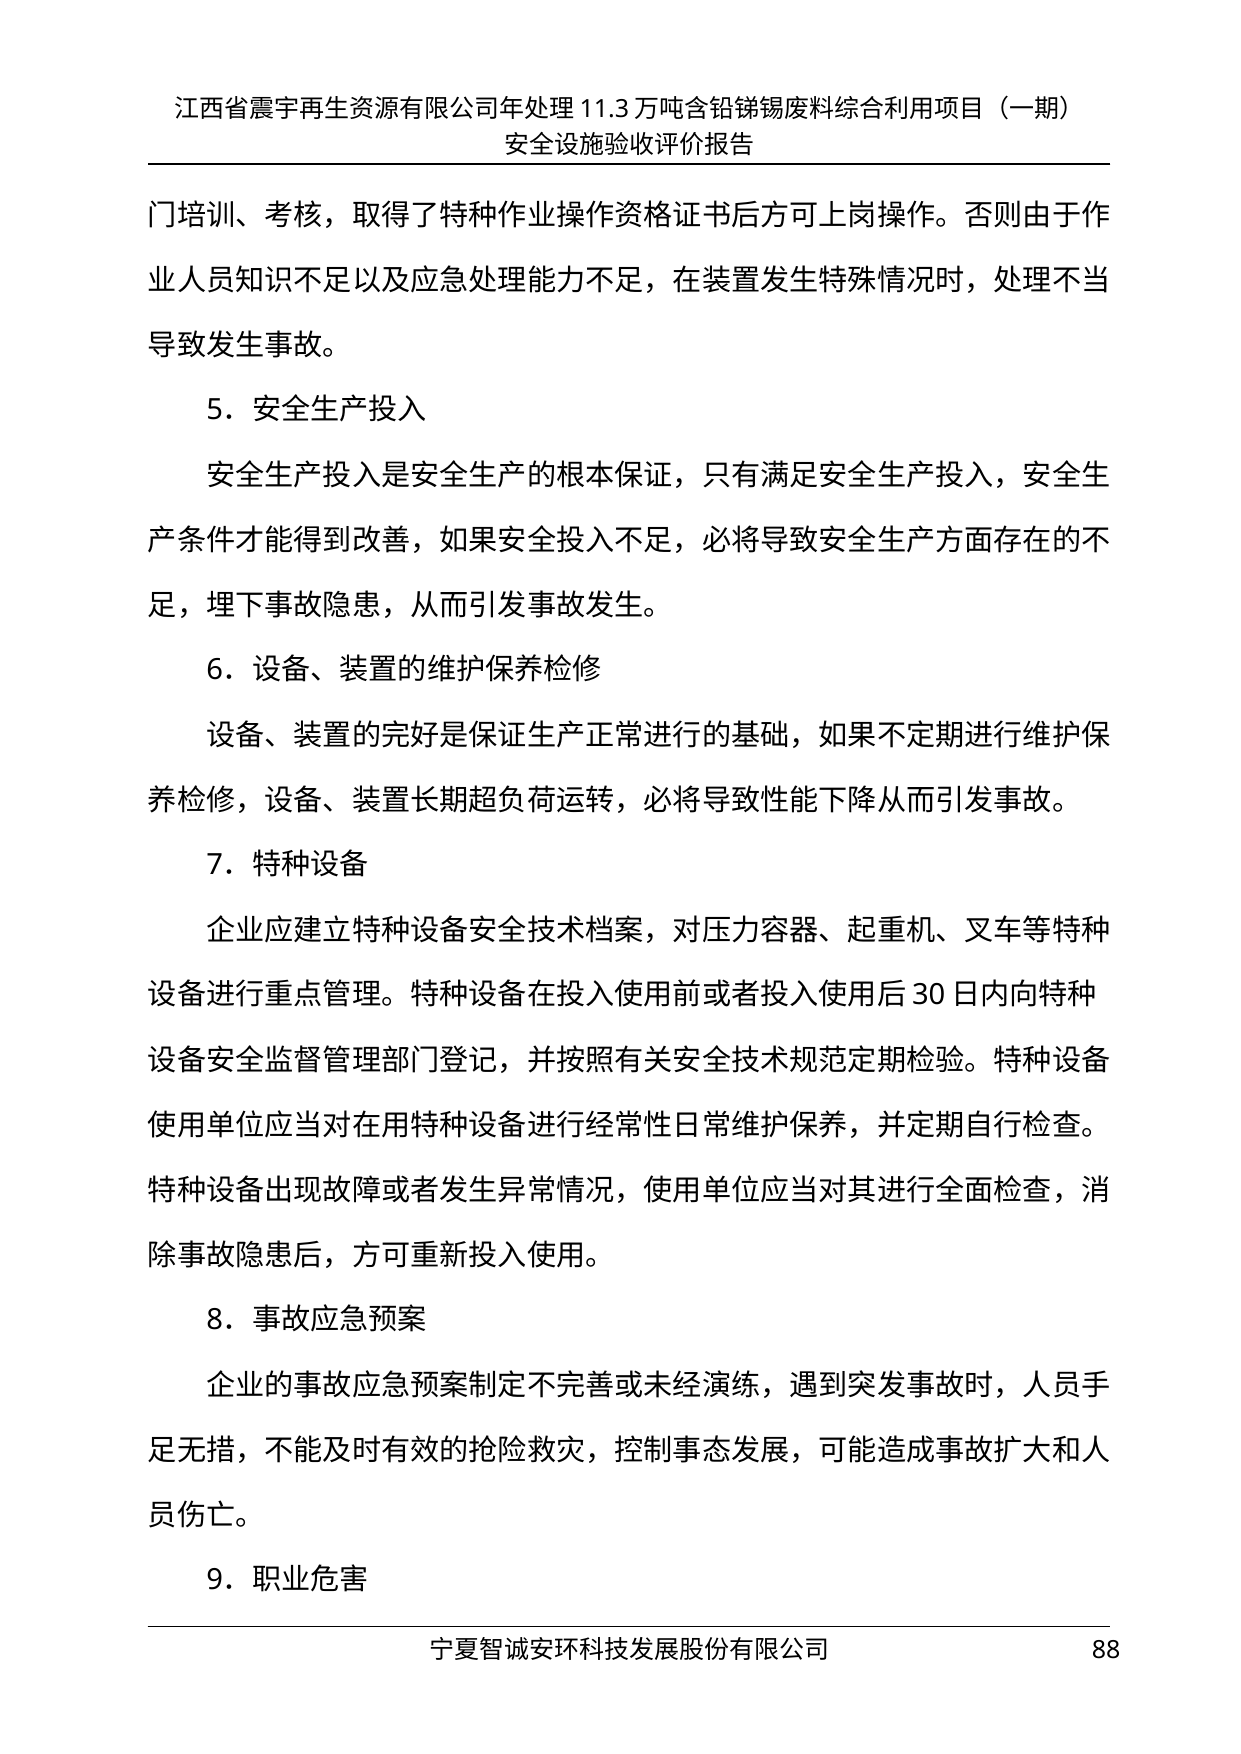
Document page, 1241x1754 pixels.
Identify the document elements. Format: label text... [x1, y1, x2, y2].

text 安全生产投入是安全生产的根本保证，只有满足安全生产投入，安全生产条件才能得到改善，如果安全投入不足，必将导致安全生产方面存在的不足，埋下事故隐患，从而引发事故发生。 [148, 440, 1110, 635]
text 7．特种设备 [148, 830, 1110, 895]
text 8．事故应急预案 [148, 1285, 1110, 1350]
text 6．设备、装置的维护保养检修 [148, 635, 1110, 700]
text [148, 180, 1110, 375]
text 9．职业危害 [148, 1545, 1110, 1610]
text 设备、装置的完好是保证生产正常进行的基础，如果不定期进行维护保养检修，设备、装置长期超负荷运转，必将导致性能下降从而引发事故。 [148, 700, 1110, 830]
text 企业应建立特种设备安全技术档案，对压力容器、起重机、叉车等特种设备进行重点管理。特种设备在投入使用前或者投入使用后30日内向特种设备安全监督管理部门登记，并按照有关安全技术规范定期检验。特种设备使用单位应当对在用特种设备进行经常性日常维护保养，并定期自行检查。特种设备出现故障或者发生异常情况，使用单位应当对其进行全面检查，消除事故隐患后，方可重新投入使用。 [148, 895, 1110, 1285]
text 5．安全生产投入 [148, 375, 1110, 440]
text 企业的事故应急预案制定不完善或未经演练，遇到突发事故时，人员手足无措，不能及时有效的抢险救灾，控制事态发展，可能造成事故扩大和人员伤亡。 [148, 1350, 1110, 1545]
